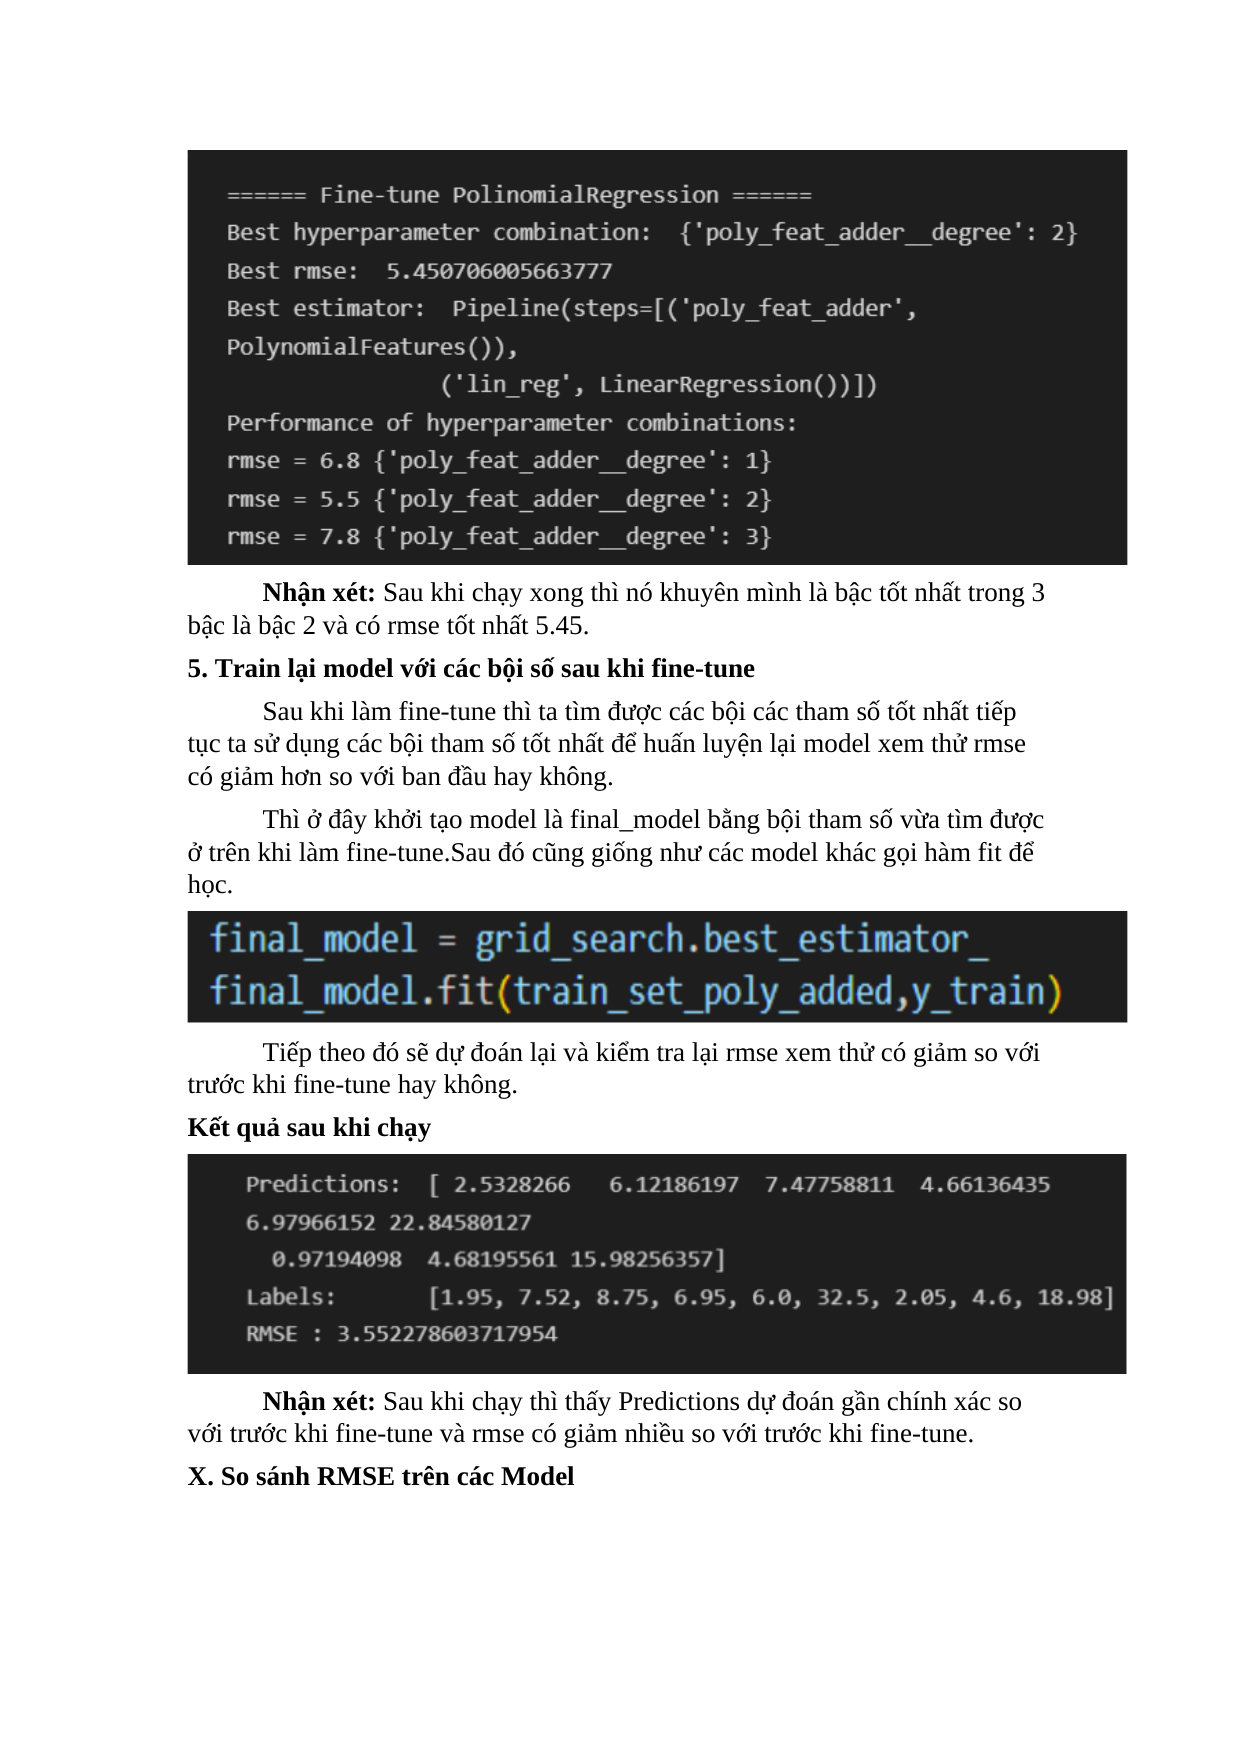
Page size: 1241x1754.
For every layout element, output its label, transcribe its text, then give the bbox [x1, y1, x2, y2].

text Tiếp theo đó sẽ dự đoán lại và kiểm tra lại rmse xem thử có giảm so với trước khi fine-tune hay không. [187, 1036, 1053, 1099]
picture [187, 911, 1128, 1024]
text Kết quả sau khi chạy [187, 1111, 1053, 1142]
text 5. Train lại model với các bội số sau khi fine-tune [187, 652, 1053, 683]
text Nhận xét: Sau khi chạy xong thì nó khuyên mình là bậc tốt nhất trong 3 bậc là bậc 2 và có rmse tốt nhất 5.45. [187, 576, 1053, 640]
text X. So sánh RMSE trên các Model [187, 1461, 1053, 1492]
picture [187, 1154, 1128, 1374]
picture [187, 150, 1128, 565]
text Nhận xét: Sau khi chạy thì thấy Predictions dự đoán gần chính xác so với trước khi fine-tune và rmse có giảm nhiều so với trước khi fine-tune. [187, 1385, 1053, 1449]
text Sau khi làm fine-tune thì ta tìm được các bội các tham số tốt nhất tiếp tục ta sử dụng các bội tham số tốt nhất để huấn luyện lại model xem thử rmse có giảm hơn so với ban đầu hay không. [187, 695, 1053, 791]
text Thì ở đây khởi tạo model là final_model bằng bội tham số vừa tìm được ở trên khi làm fine-tune.Sau đó cũng giống như các model khác gọi hàm fit để học. [187, 803, 1053, 899]
